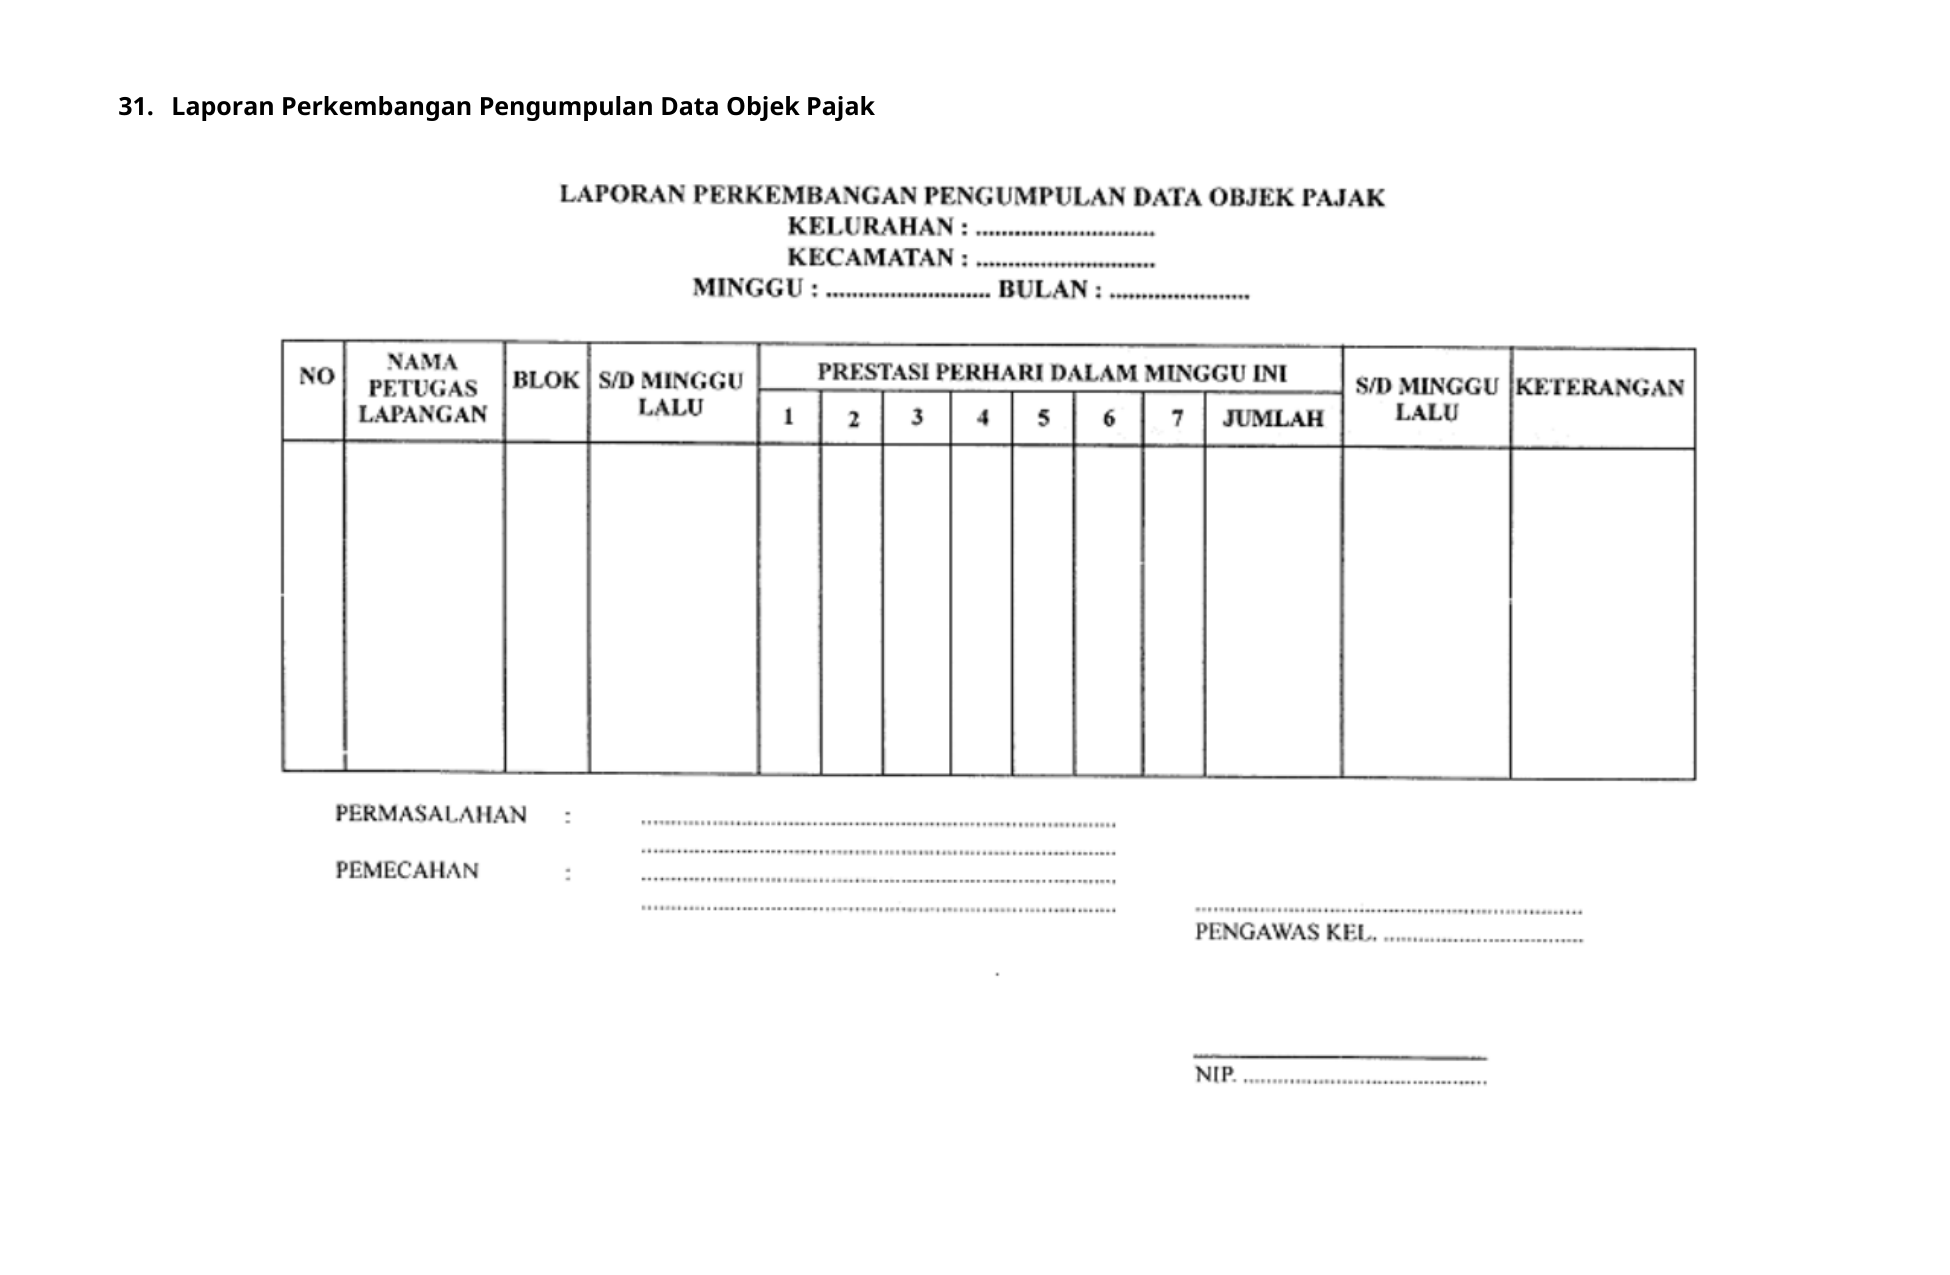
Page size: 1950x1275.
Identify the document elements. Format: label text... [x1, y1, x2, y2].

list Laporan Perkembangan Pengumpulan Data Objek Pajak [118, 89, 1832, 123]
picture [235, 142, 1734, 1152]
